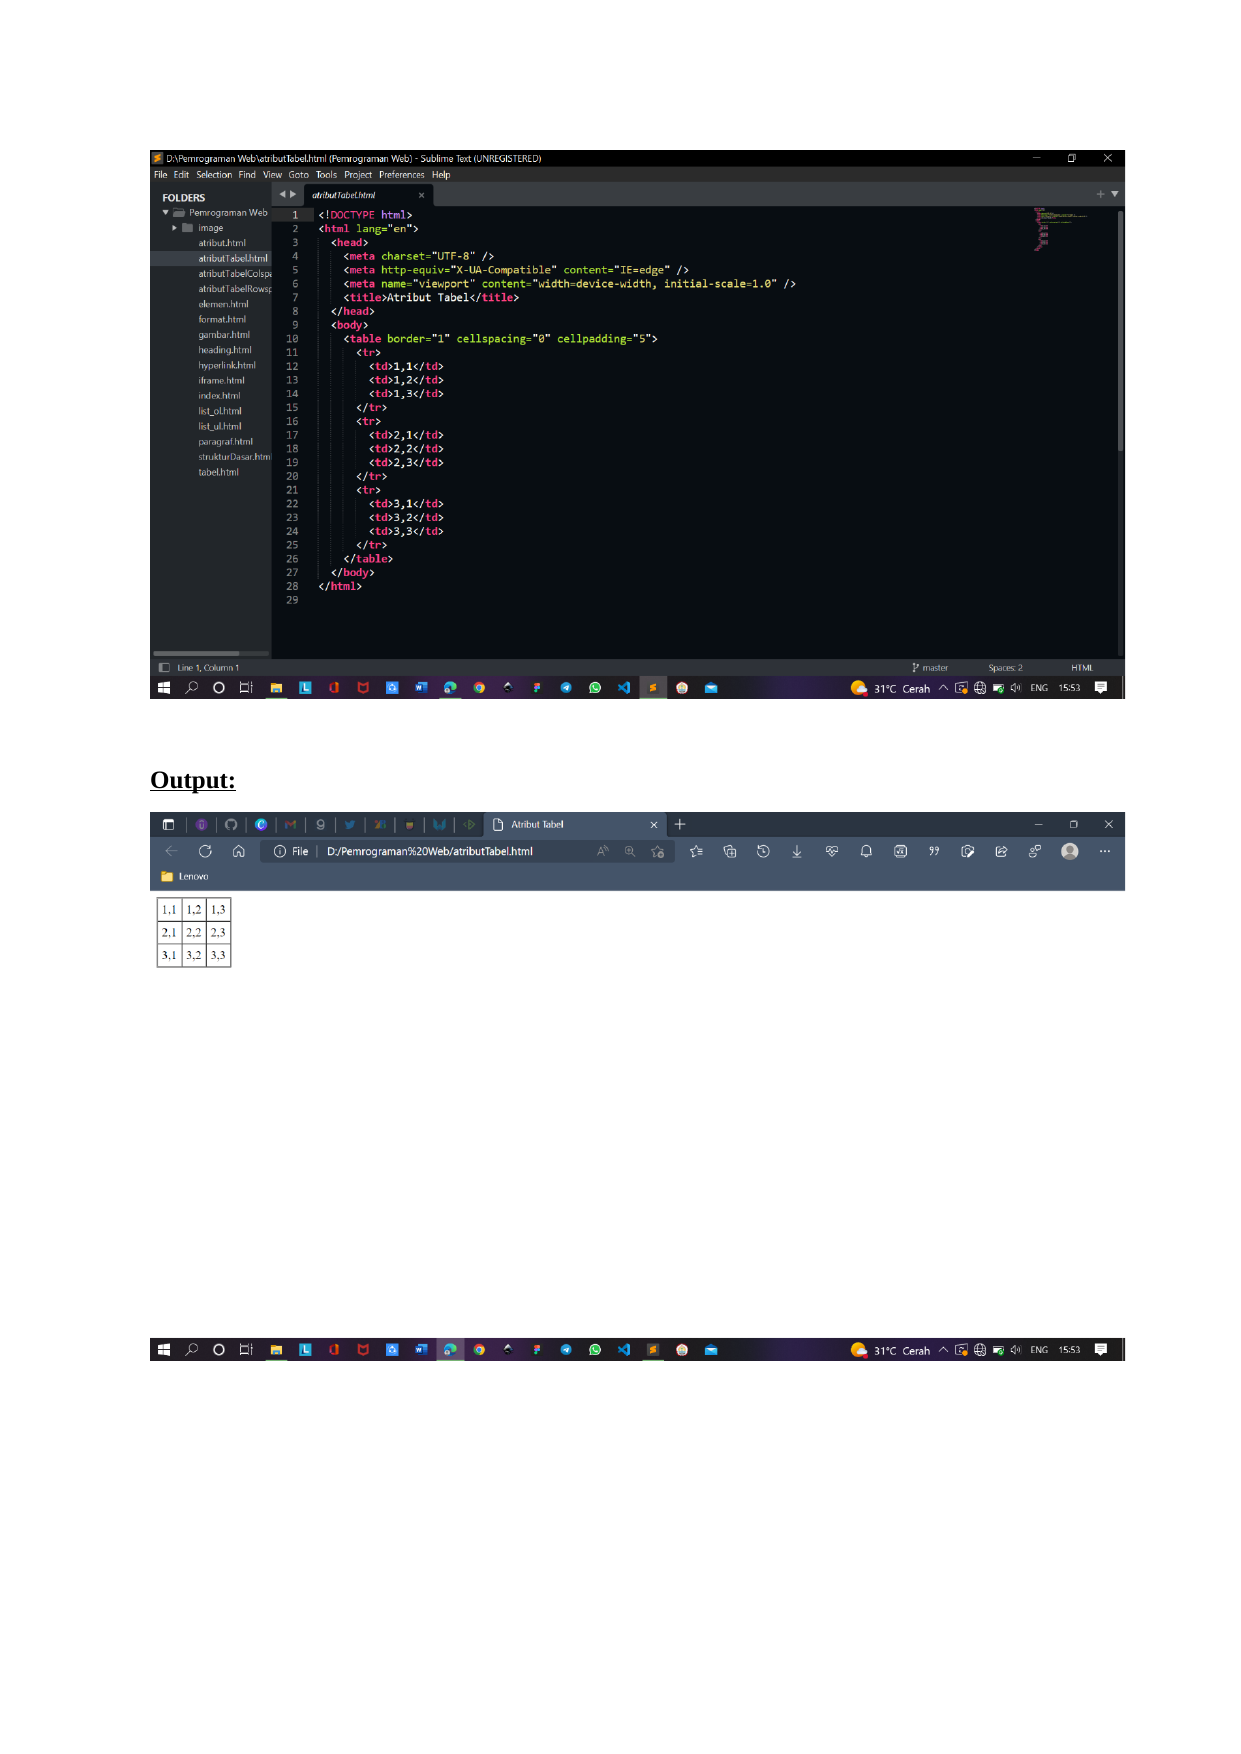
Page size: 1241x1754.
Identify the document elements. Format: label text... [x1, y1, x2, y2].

picture [150, 150, 1125, 699]
text Output: [150, 765, 1090, 793]
picture [150, 812, 1125, 1361]
